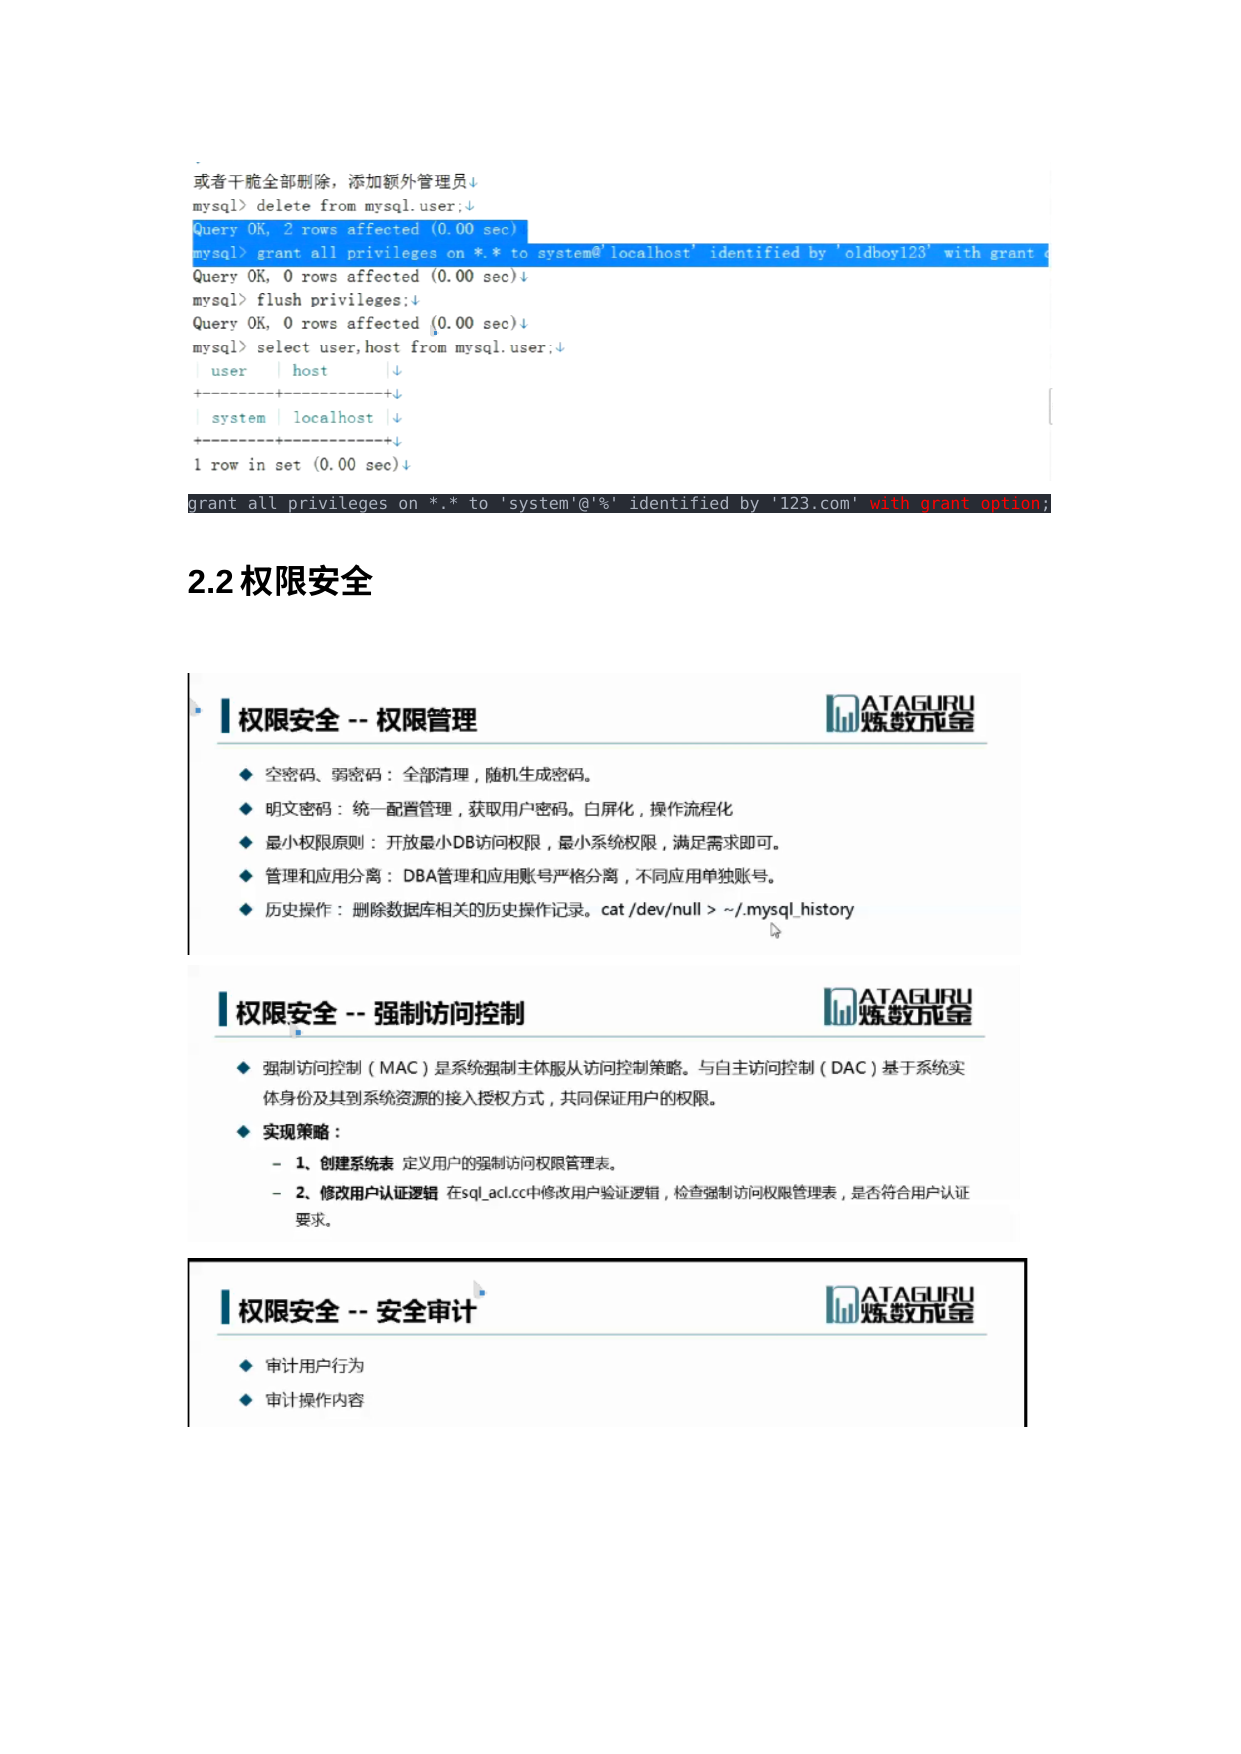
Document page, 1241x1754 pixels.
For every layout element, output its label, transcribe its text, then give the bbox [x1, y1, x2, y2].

subtitle 2.2权限安全 [187, 547, 1053, 612]
picture [187, 965, 1021, 1242]
text grant all privileges on *.* to 'system'@'%' identified by '123.com' with grant option; [187, 487, 1053, 519]
picture [187, 673, 1022, 955]
picture [187, 1258, 1028, 1427]
picture [187, 162, 1053, 481]
